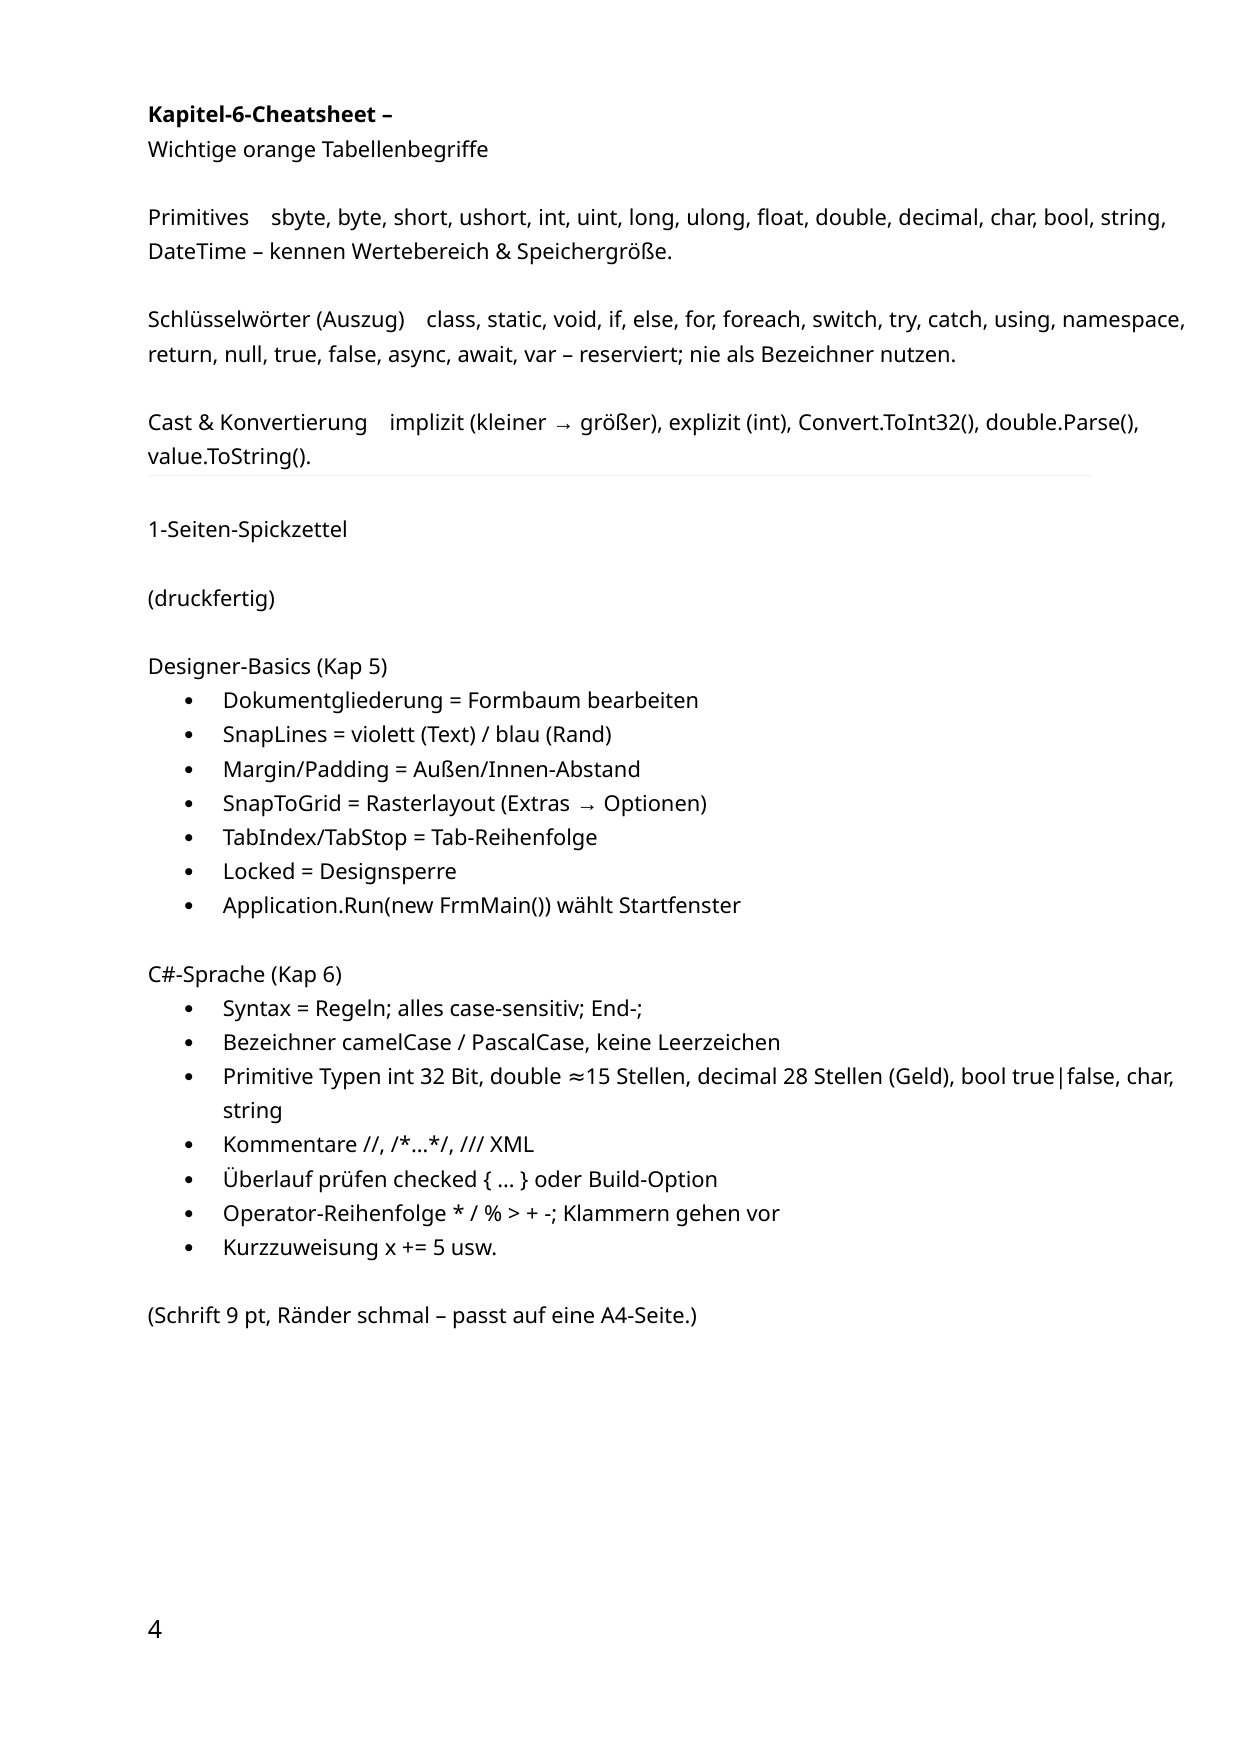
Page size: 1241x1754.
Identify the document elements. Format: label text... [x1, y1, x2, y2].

list TabIndex/TabStop = Tab-Reihenfolge [185, 822, 1211, 852]
list Bezeichner camelCase / PascalCase, keine Leerzeichen [185, 1027, 1211, 1057]
text Wichtige orange Tabellenbegriffe [148, 134, 1211, 163]
text (druckfertig) [148, 583, 1211, 613]
list Syntax = Regeln; alles case-sensitiv; End-; [185, 993, 1211, 1023]
list Operator-Reihenfolge * / % > + -; Klammern gehen vor [185, 1198, 1211, 1228]
text Primitives sbyte, byte, short, ushort, int, uint, long, ulong, float, double, decimal, char, bool, string, DateTime – kennen Wertebereich & Speichergröße. [148, 202, 1211, 266]
list Dokumentgliederung = Formbaum bearbeiten [185, 685, 1211, 715]
text Cast & Konvertierung implizit (kleiner → größer), explizit (int), Convert.ToInt32(), double.Parse(), value.ToString(). [148, 407, 1211, 471]
list Application.Run(new FrmMain()) wählt Startfenster [185, 890, 1211, 920]
text 1-Seiten-Spickzettel [148, 514, 1211, 544]
text (Schrift 9 pt, Ränder schmal – passt auf eine A4-Seite.) [148, 1300, 1211, 1330]
list Primitive Typen int 32 Bit, double ≈15 Stellen, decimal 28 Stellen (Geld), bool true|false, char, string [185, 1061, 1211, 1125]
list Locked = Designsperre [185, 856, 1211, 886]
text Designer-Basics (Kap 5) [148, 651, 1211, 681]
list Margin/Padding = Außen/Innen-Abstand [185, 754, 1211, 783]
text Schlüsselwörter (Auszug) class, static, void, if, else, for, foreach, switch, try, catch, using, namespace, return, null, true, false, async, await, var – reserviert; nie als Bezeichner nutzen. [148, 304, 1211, 368]
list Kommentare //, /*…*/, /// XML [185, 1129, 1211, 1159]
list SnapLines = violett (Text) / blau (Rand) [185, 719, 1211, 749]
text Kapitel-6-Cheatsheet – [148, 99, 1211, 129]
list Überlauf prüfen checked { … } oder Build-Option [185, 1164, 1211, 1193]
list Kurzzuweisung x += 5 usw. [185, 1232, 1211, 1262]
list SnapToGrid = Rasterlayout (Extras → Optionen) [185, 788, 1211, 818]
text C#-Sprache (Kap 6) [148, 959, 1211, 988]
